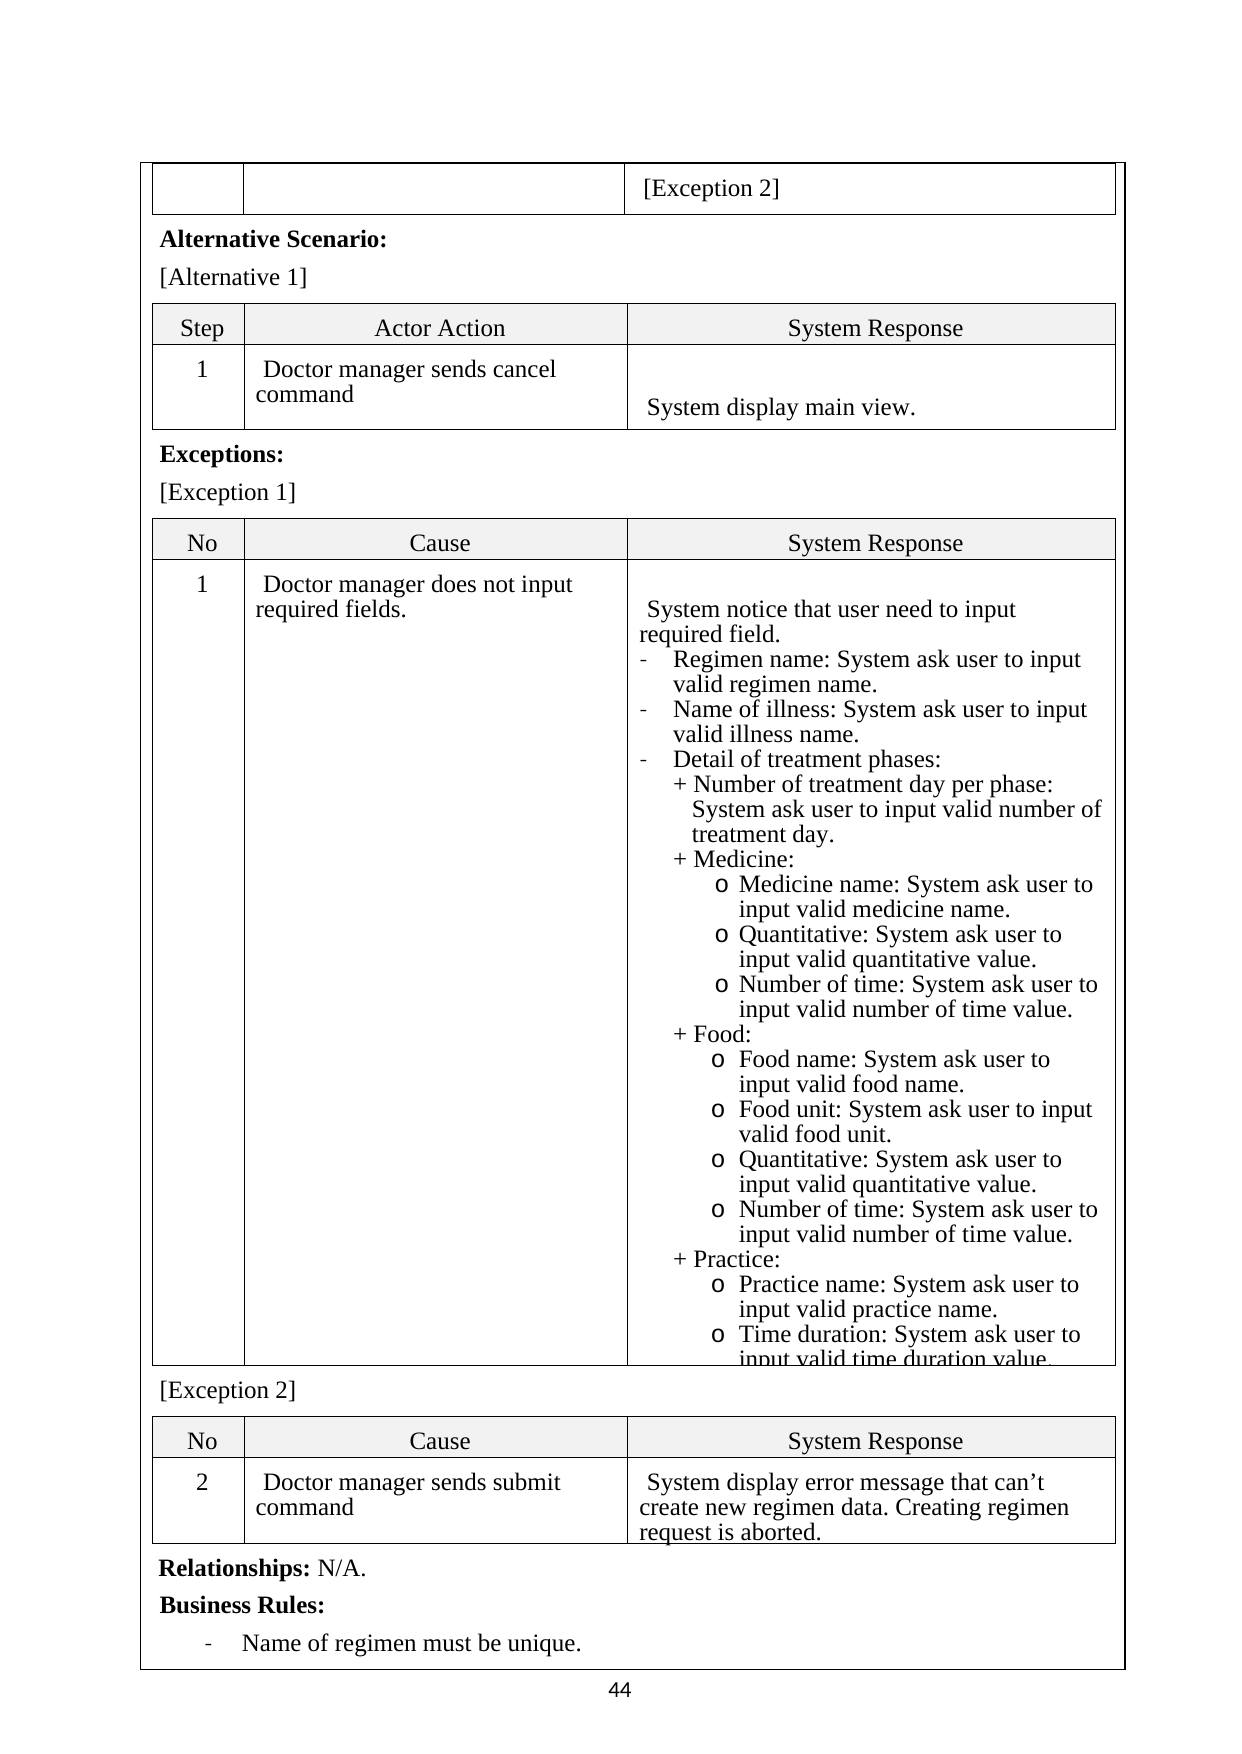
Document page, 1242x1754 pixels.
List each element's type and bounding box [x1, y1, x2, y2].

table_cell [141, 163, 1124, 1668]
